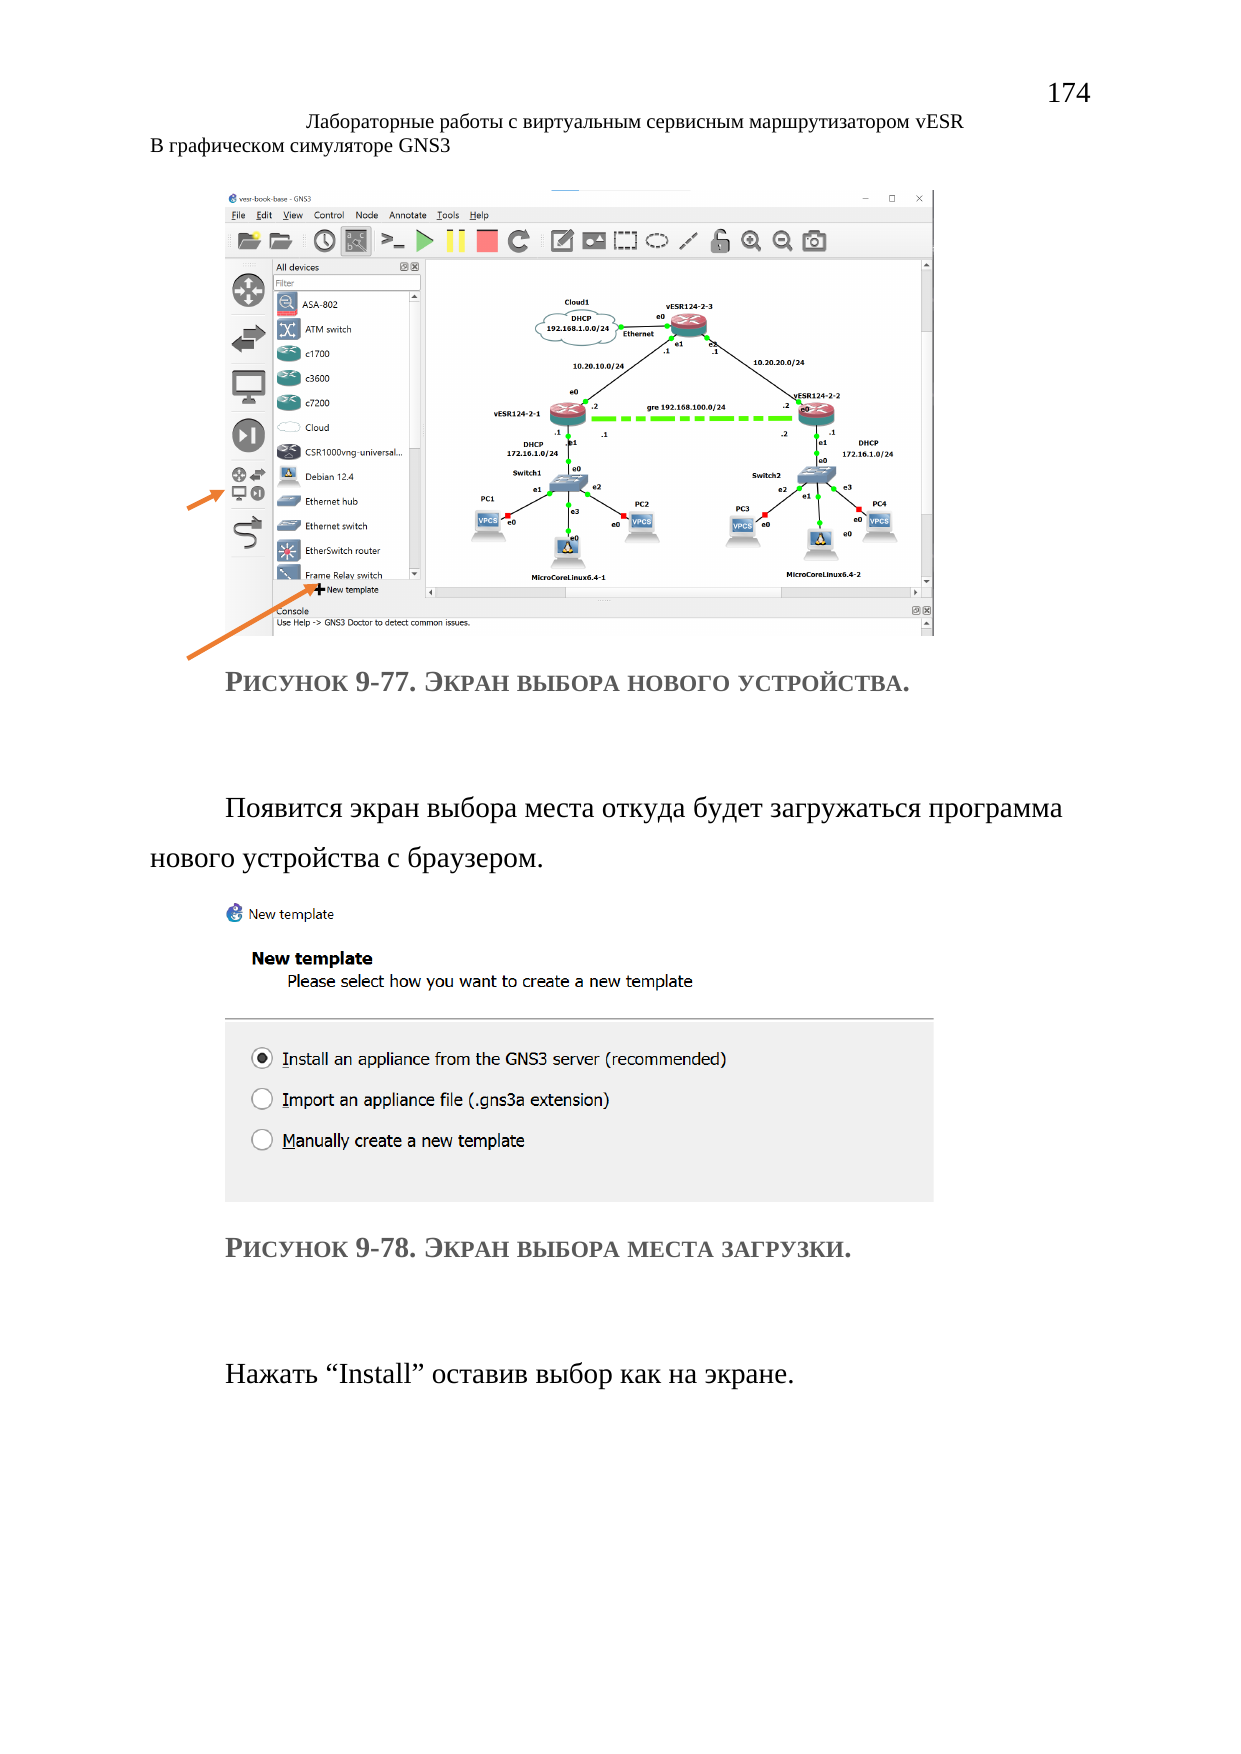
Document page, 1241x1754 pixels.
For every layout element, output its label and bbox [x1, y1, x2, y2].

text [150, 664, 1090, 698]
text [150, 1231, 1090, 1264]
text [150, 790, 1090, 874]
picture [225, 903, 934, 1202]
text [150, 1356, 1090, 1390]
picture [225, 190, 934, 636]
